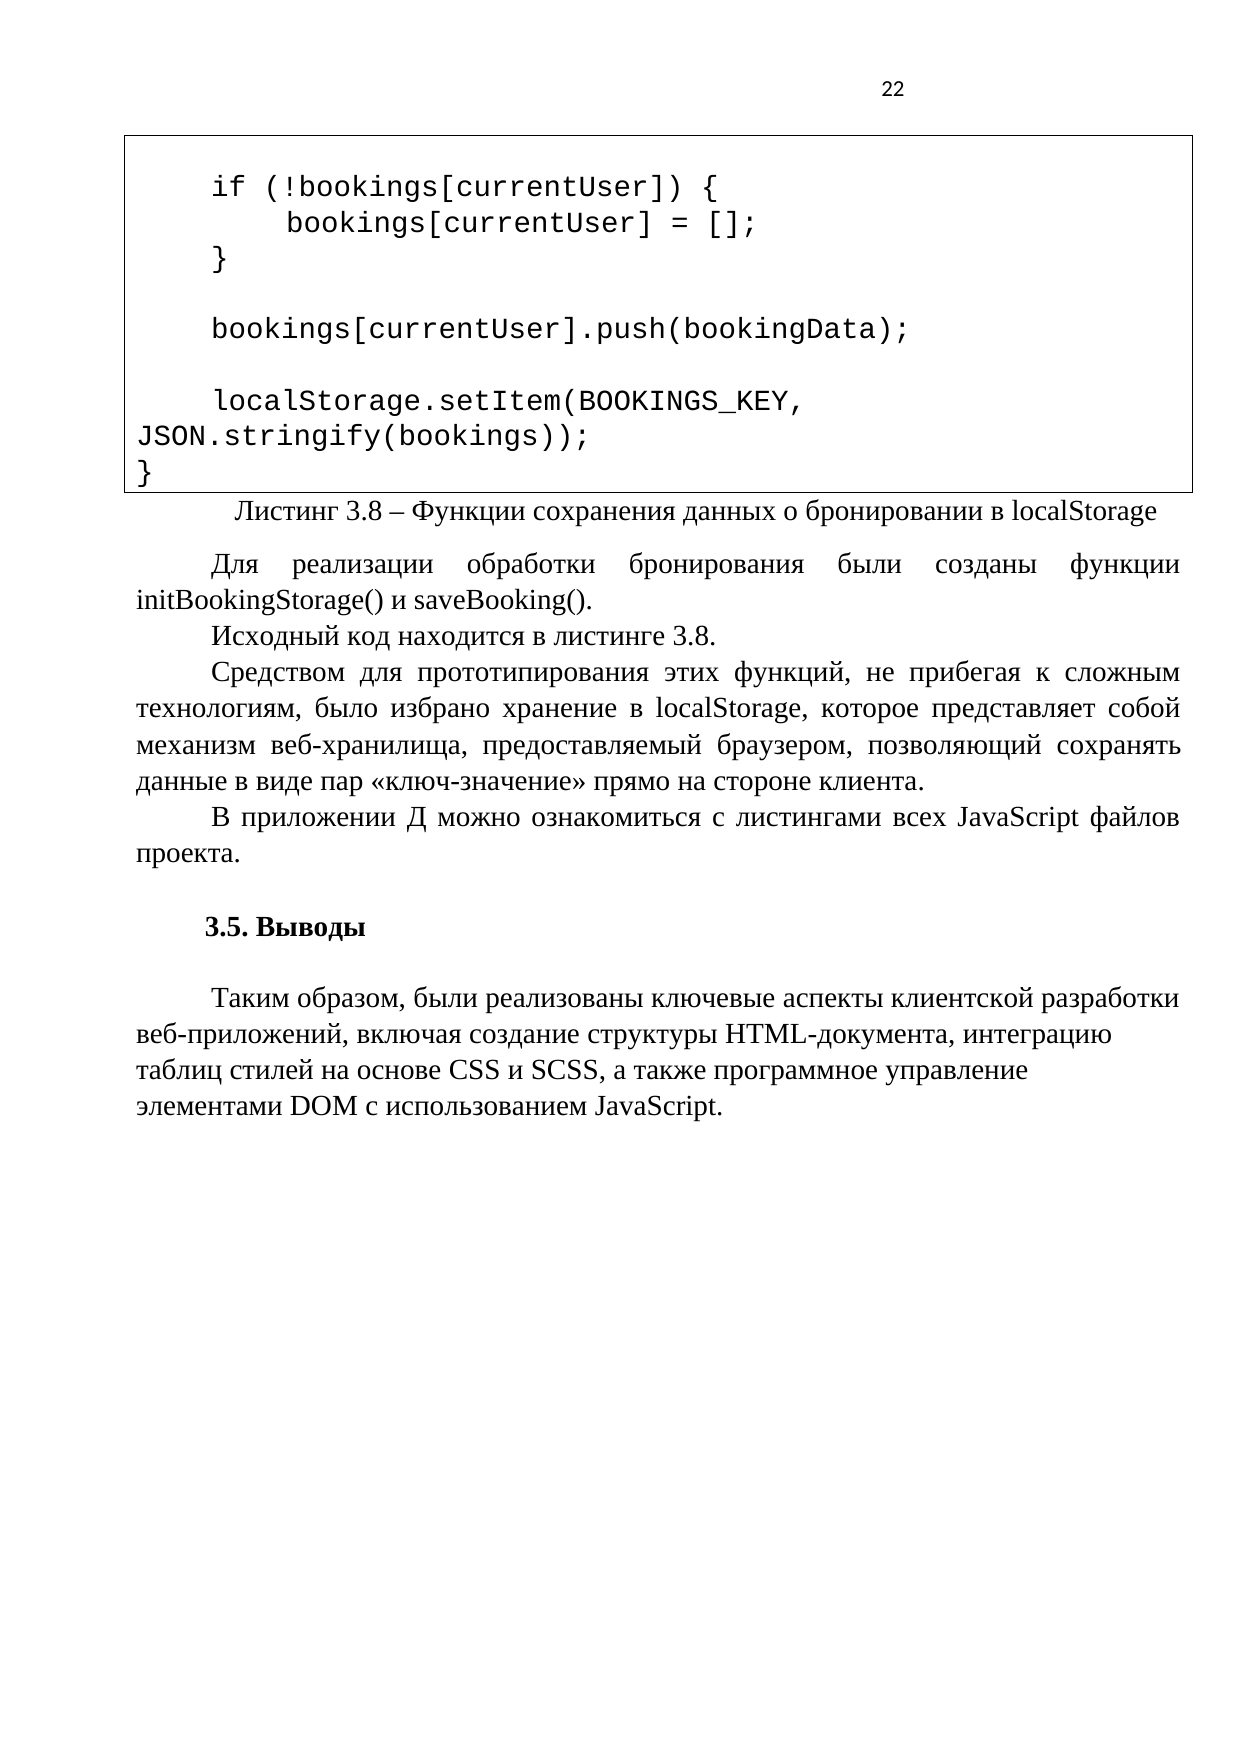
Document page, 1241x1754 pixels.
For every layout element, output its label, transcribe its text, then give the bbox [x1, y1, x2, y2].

subtitle Выводы [136, 909, 1181, 942]
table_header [125, 136, 1192, 492]
text Для реализации обработки бронирования были созданы функции initBookingStorage() и saveBooking(). Исходный код находится в листинге 3.8. Средством для прототипирования этих функций, не прибегая к сложным технологиям, было избрано хранение в localStorage, которое представляет собой механизм веб-хранилища, предоставляемый браузером, позволяющий сохранять данные в виде пар «ключ-значение» прямо на стороне клиента. В приложении Д можно ознакомиться с листингами всех JavaScript файлов проекта. [136, 546, 1181, 869]
text Таким образом, были реализованы ключевые аспекты клиентской разработки веб-приложений, включая создание структуры HTML-документа, интеграцию таблиц стилей на основе CSS и SCSS, а также программное управление элементами DOM с использованием JavaScript. [136, 980, 1181, 1122]
text Листинг 3.8 – Функции сохранения данных о бронировании в localStorage [136, 493, 1181, 527]
